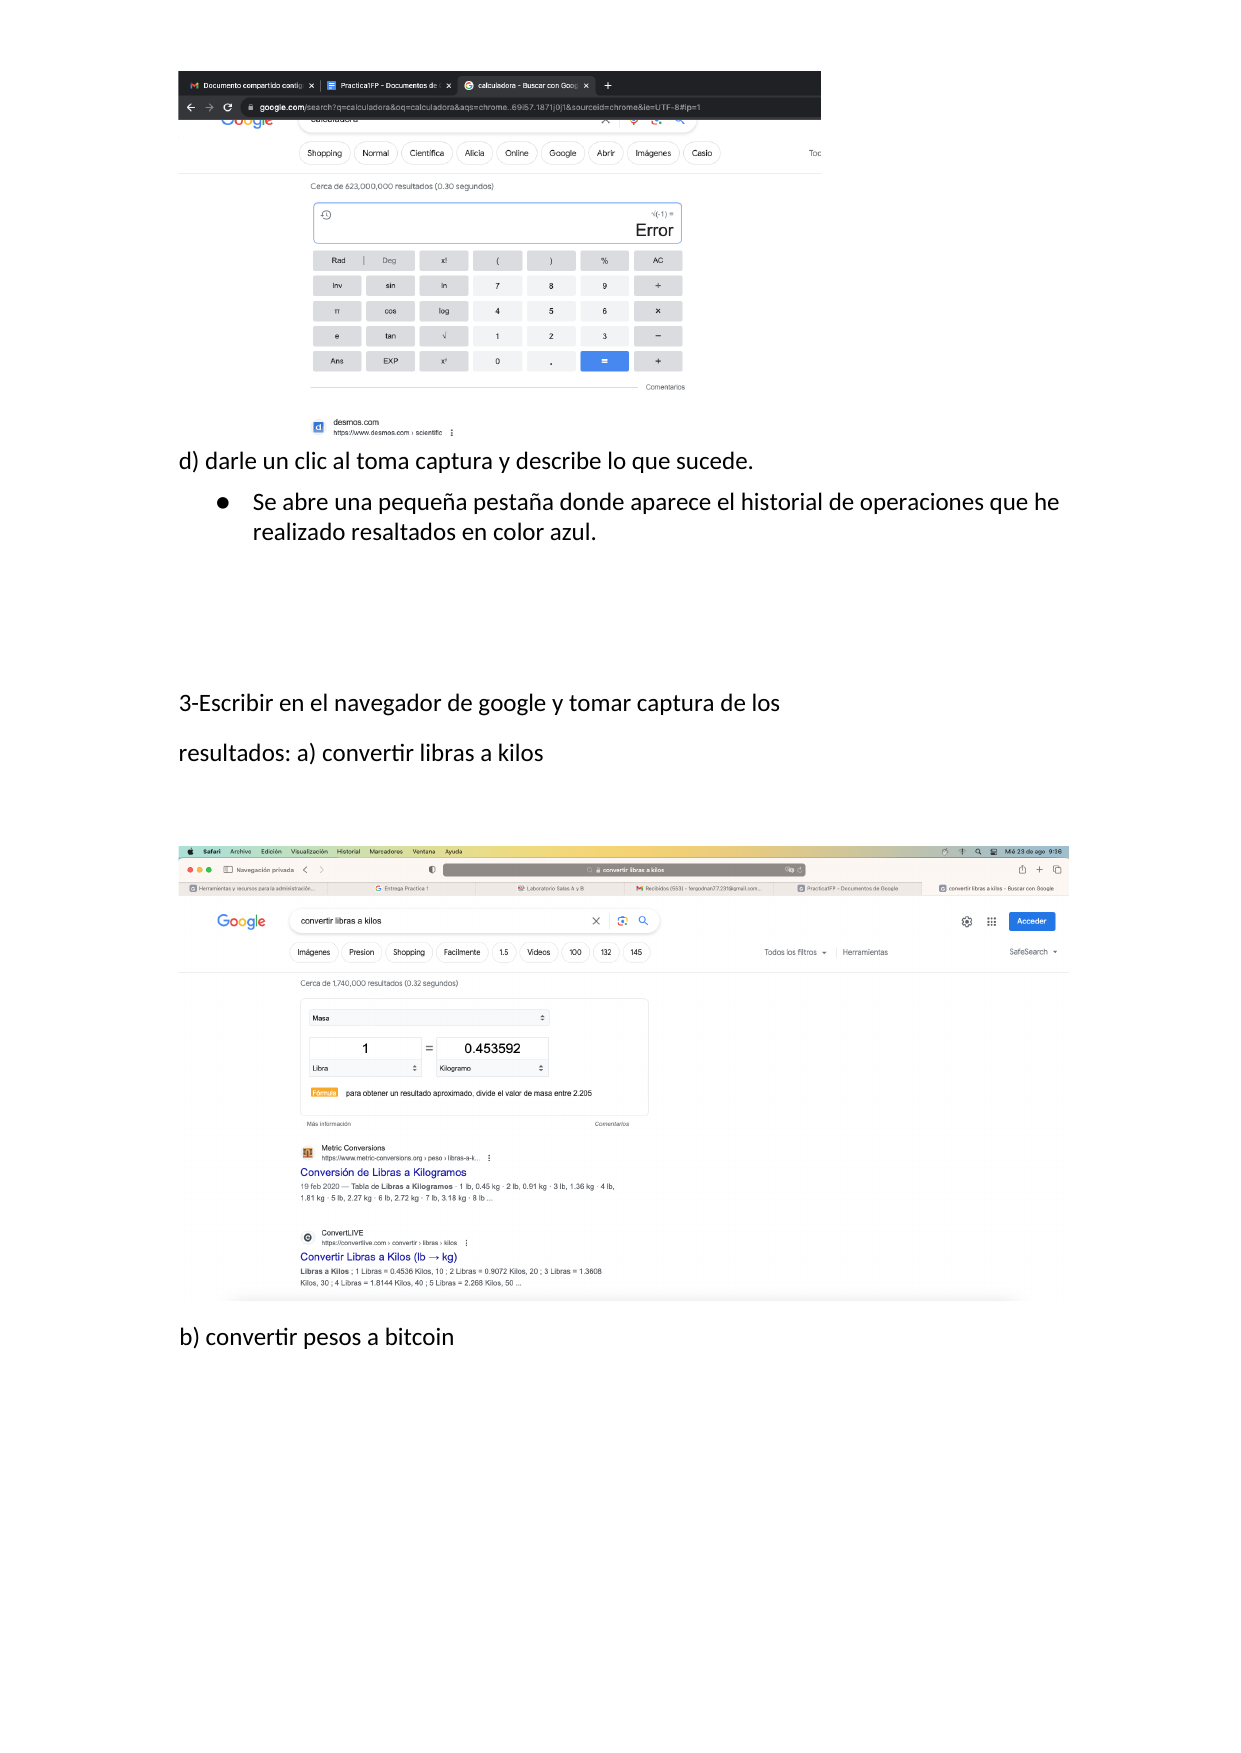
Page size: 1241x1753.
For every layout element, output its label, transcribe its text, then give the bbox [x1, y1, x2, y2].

list Se abre una pequeña pestaña donde aparece el historial de operaciones que he realizado resaltados en color azul. [215, 486, 1068, 547]
text d) darle un clic al toma captura y describe lo que sucede. [178, 446, 1068, 476]
text 3-Escribir en el navegador de google y tomar captura de los resultados: a) convertir libras a kilos [178, 687, 898, 768]
picture [178, 846, 1069, 1301]
picture [178, 71, 821, 436]
text b) convertir pesos a bitcoin [179, 1322, 1068, 1352]
